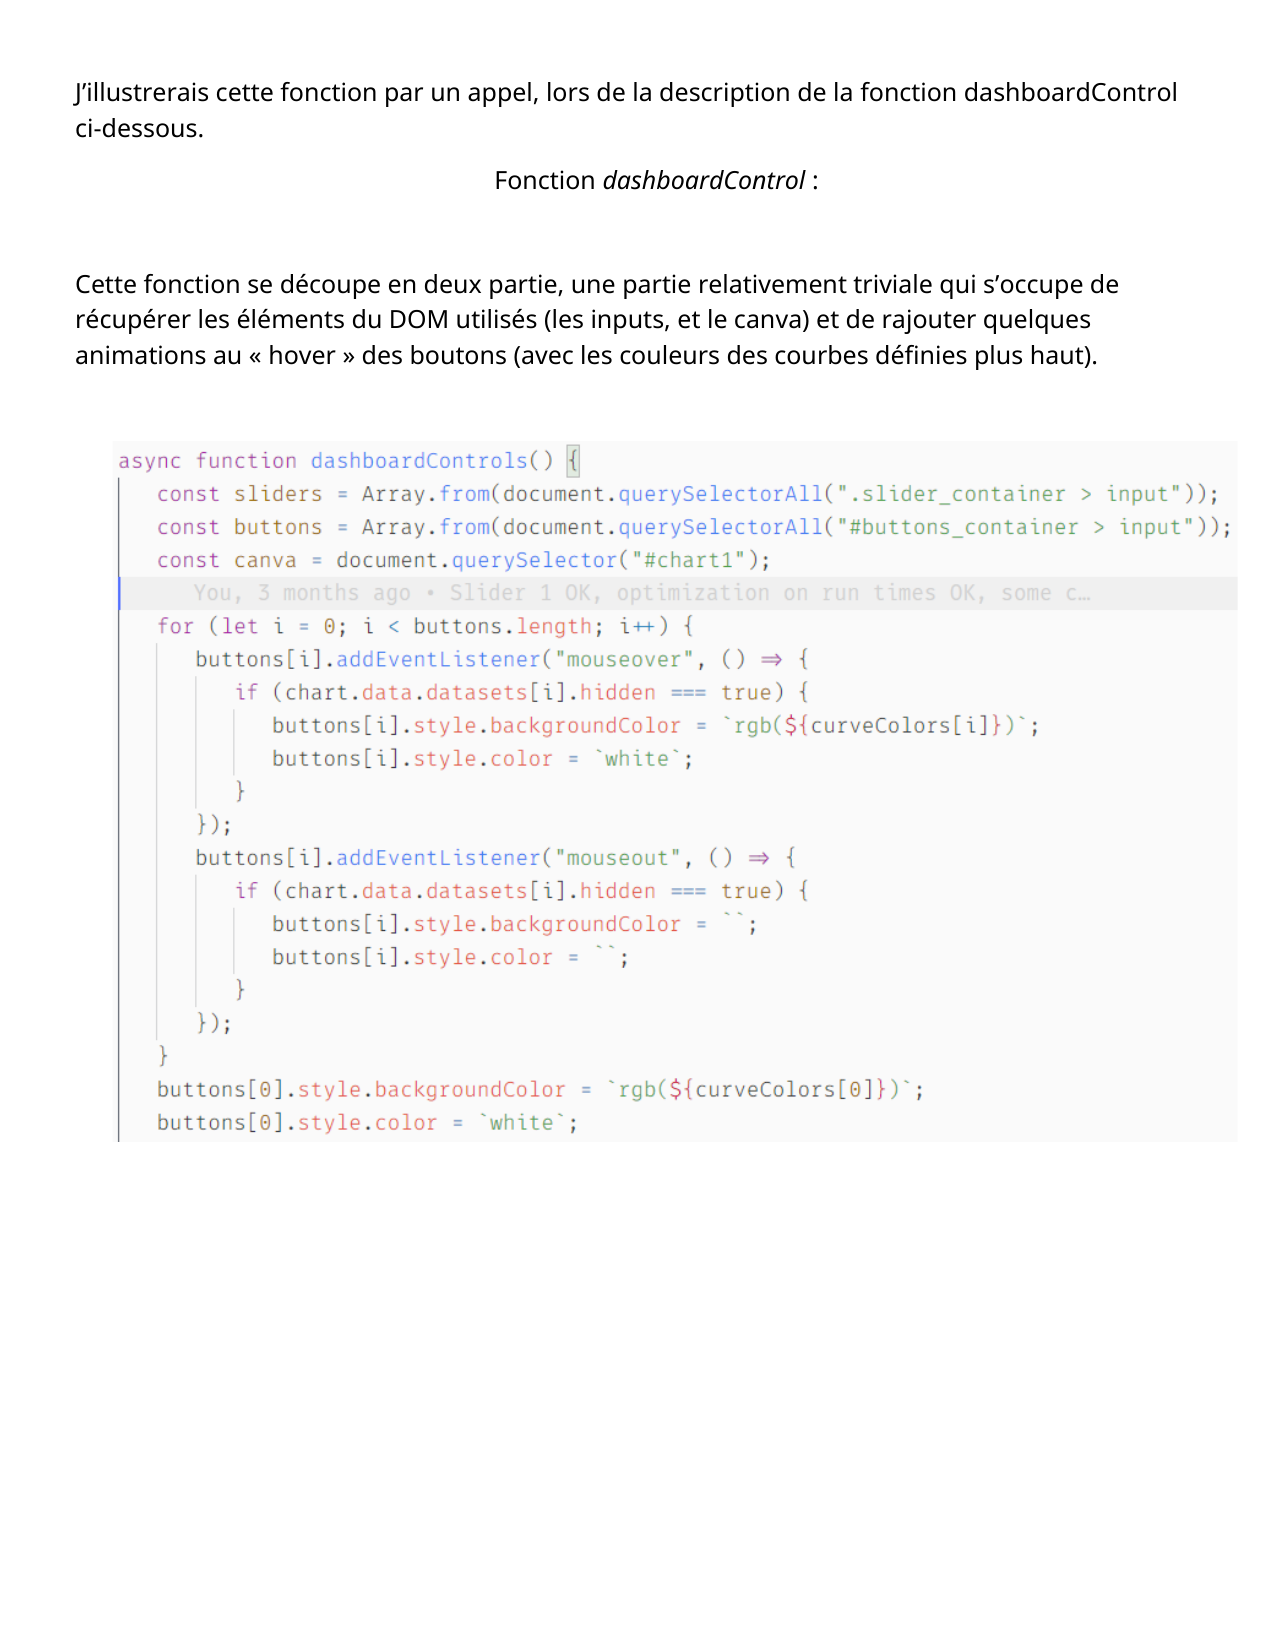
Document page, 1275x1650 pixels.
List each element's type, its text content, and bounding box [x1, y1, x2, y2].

list Fonction dashboardControl : [112, 162, 1200, 197]
picture [112, 441, 1238, 1142]
text J’illustrerais cette fonction par un appel, lors de la description de la fonction dashboardControl ci-dessous. [75, 75, 1200, 144]
text Cette fonction se découpe en deux partie, une partie relativement triviale qui s’occupe de récupérer les éléments du DOM utilisés (les inputs, et le canva) et de rajouter quelques animations au « hover » des boutons (avec les couleurs des courbes définies plus haut). [75, 267, 1200, 372]
